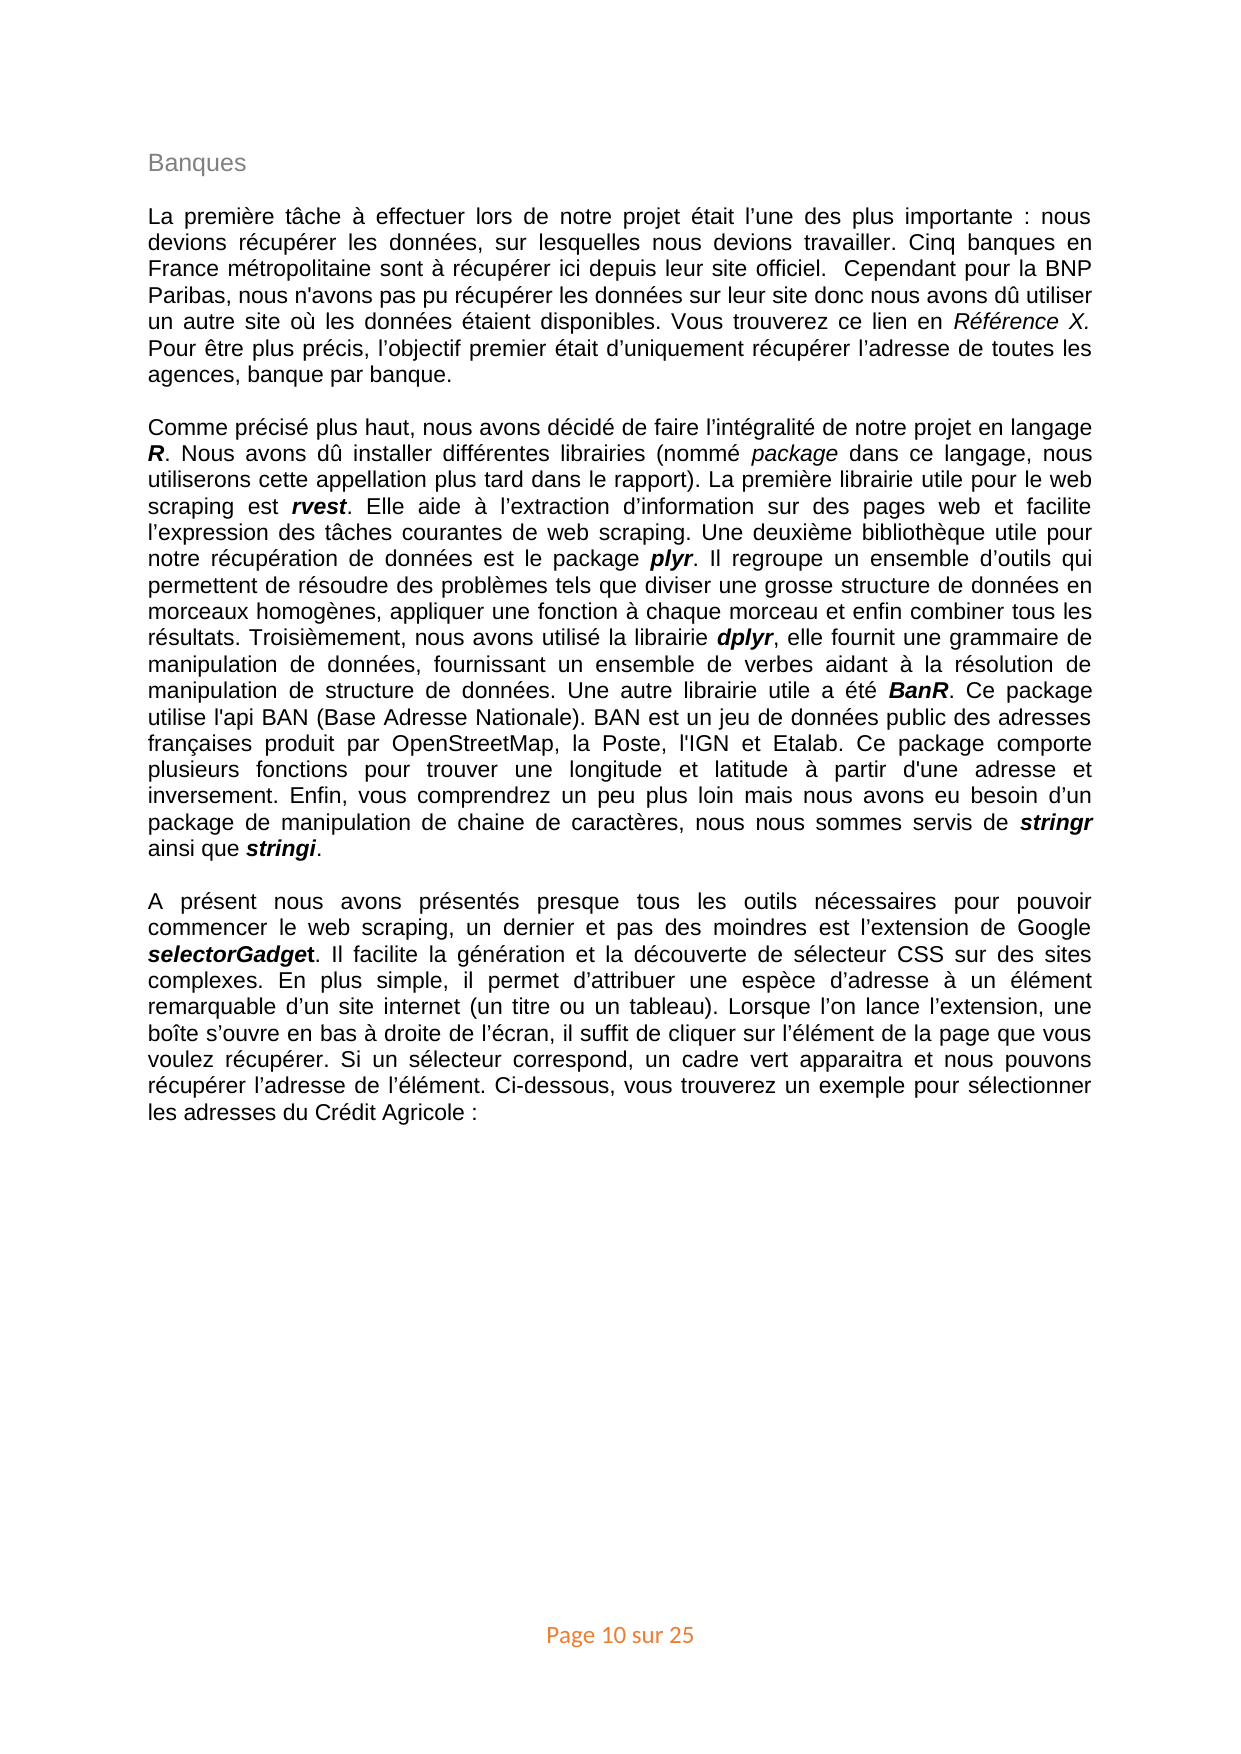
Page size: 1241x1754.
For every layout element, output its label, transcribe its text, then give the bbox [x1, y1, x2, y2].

text La première tâche à effectuer lors de notre projet était l’une des plus importante : nous devions récupérer les données, sur lesquelles nous devions travailler. Cinq banques en France métropolitaine sont à récupérer ici depuis leur site officiel. Cependant pour la BNP Paribas, nous n'avons pas pu récupérer les données sur leur site donc nous avons dû utiliser un autre site où les données étaient disponibles. Vous trouverez ce lien en Référence X. Pour être plus précis, l’objectif premier était d’uniquement récupérer l’adresse de toutes les agences, banque par banque. [148, 203, 1093, 387]
text Banques [148, 148, 1093, 176]
text A présent nous avons présentés presque tous les outils nécessaires pour pouvoir commencer le web scraping, un dernier et pas des moindres est l’extension de Google selectorGadget. Il facilite la génération et la découverte de sélecteur CSS sur des sites complexes. En plus simple, il permet d’attribuer une espèce d’adresse à un élément remarquable d’un site internet (un titre ou un tableau). Lorsque l’on lance l’extension, une boîte s’ouvre en bas à droite de l’écran, il suffit de cliquer sur l’élément de la page que vous voulez récupérer. Si un sélecteur correspond, un cadre vert apparaitra et nous pouvons récupérer l’adresse de l’élément. Ci-dessous, vous trouverez un exemple pour sélectionner les adresses du Crédit Agricole : [148, 888, 1093, 1125]
text Comme précisé plus haut, nous avons décidé de faire l’intégralité de notre projet en langage R. Nous avons dû installer différentes librairies (nommé package dans ce langage, nous utiliserons cette appellation plus tard dans le rapport). La première librairie utile pour le web scraping est rvest. Elle aide à l’extraction d’information sur des pages web et facilite l’expression des tâches courantes de web scraping. Une deuxième bibliothèque utile pour notre récupération de données est le package plyr. Il regroupe un ensemble d’outils qui permettent de résoudre des problèmes tels que diviser une grosse structure de données en morceaux homogènes, appliquer une fonction à chaque morceau et enfin combiner tous les résultats. Troisièmement, nous avons utilisé la librairie dplyr, elle fournit une grammaire de manipulation de données, fournissant un ensemble de verbes aidant à la résolution de manipulation de structure de données. Une autre librairie utile a été BanR. Ce package utilise l'api BAN (Base Adresse Nationale). BAN est un jeu de données public des adresses françaises produit par OpenStreetMap, la Poste, l'IGN et Etalab. Ce package comporte plusieurs fonctions pour trouver une longitude et latitude à partir d'une adresse et inversement. Enfin, vous comprendrez un peu plus loin mais nous avons eu besoin d’un package de manipulation de chaine de caractères, nous nous sommes servis de stringr ainsi que stringi. [148, 413, 1093, 862]
